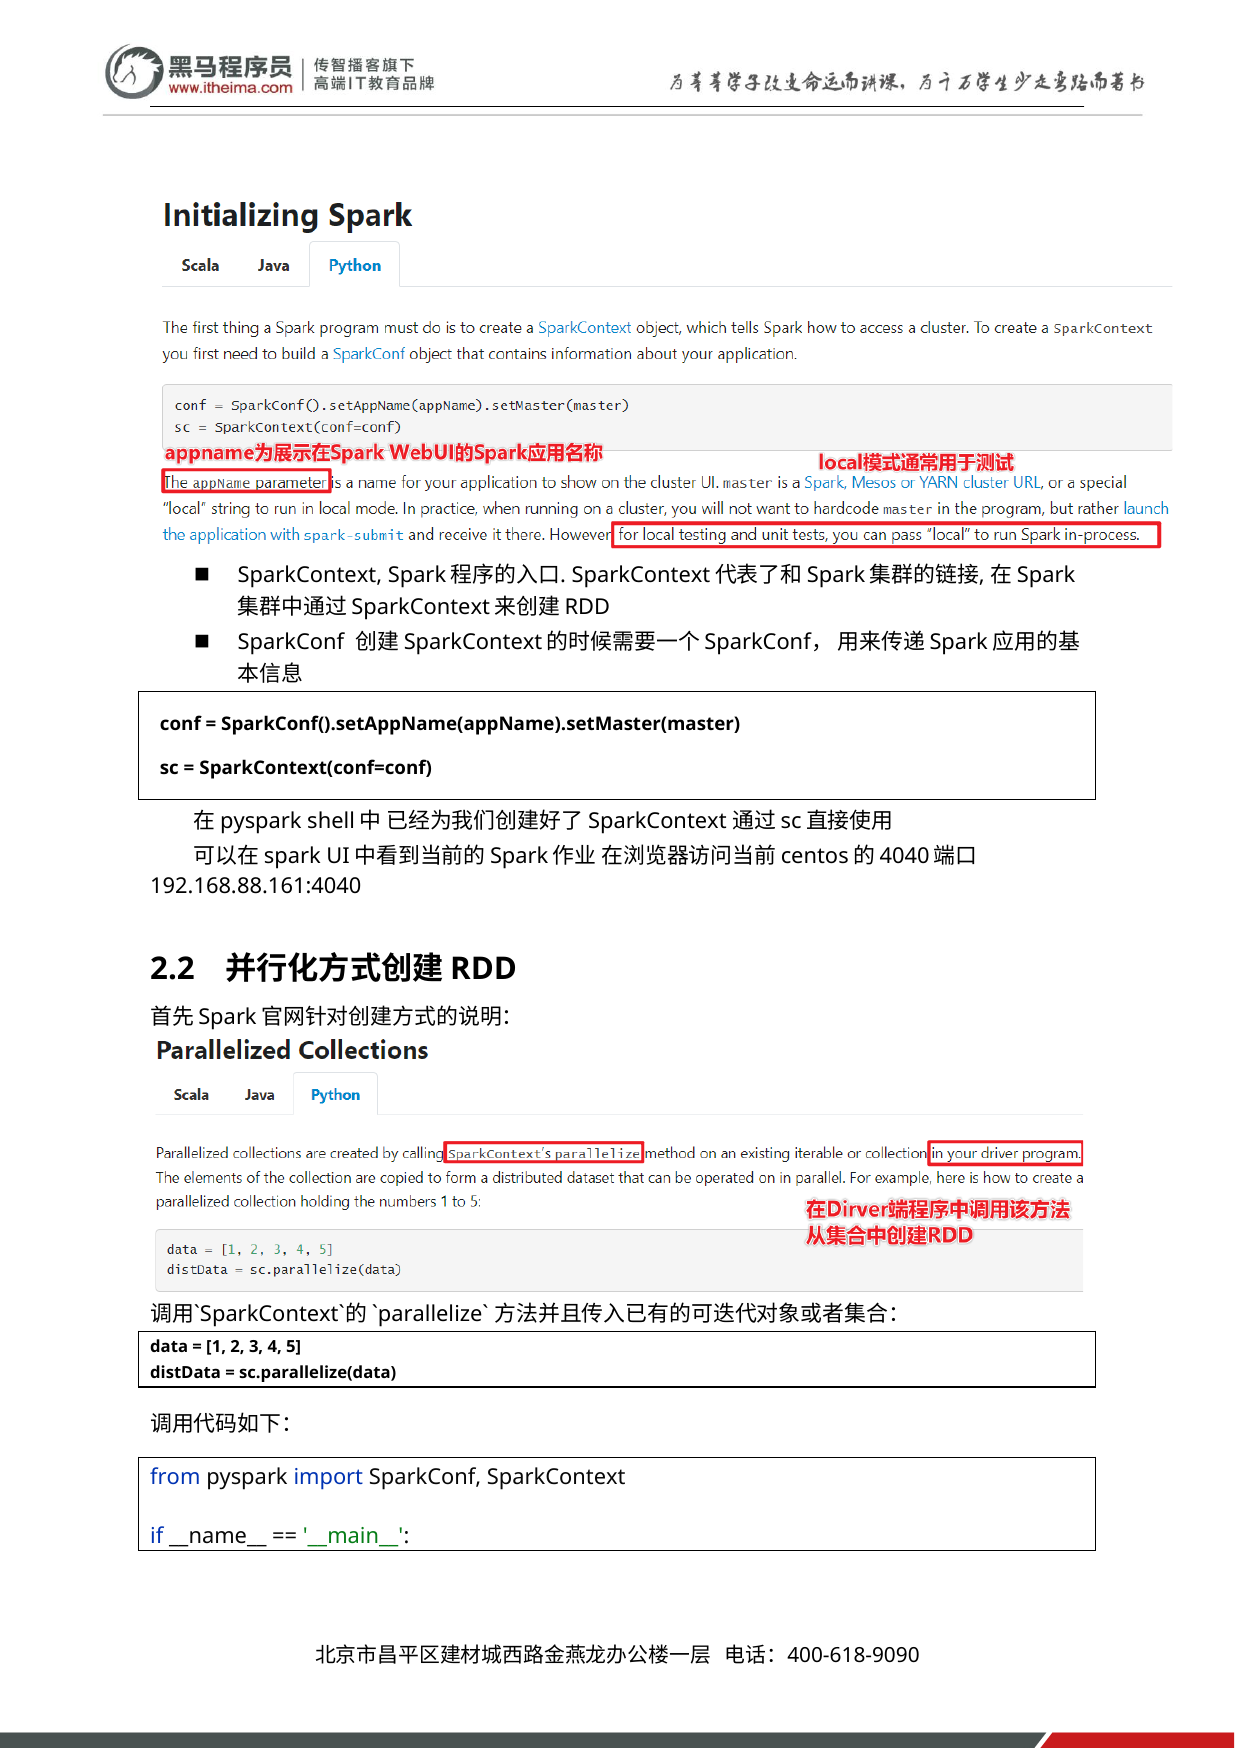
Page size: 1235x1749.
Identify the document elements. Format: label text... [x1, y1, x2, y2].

picture [0, 0, 1235, 123]
text 在pyspark shell中 已经为我们创建好了 SparkContext 通过sc直接使用 [150, 803, 1084, 835]
picture [0, 1673, 1235, 1748]
subtitle 并行化方式创建RDD [150, 943, 1084, 988]
text 调用`SparkContext`的 `parallelize` 方法并且传入已有的可迭代对象或者集合： [150, 1296, 1084, 1327]
picture [150, 1033, 1084, 1293]
text 可以在spark UI中看到当前的Spark作业 在浏览器访问当前centos的4040端口 192.168.88.161:4040 [150, 838, 1084, 899]
text 首先Spark官网针对创建方式的说明： [150, 999, 1084, 1030]
list SparkConf 创建SparkContext的时候需要一个SparkConf， 用来传递Spark应用的基本信息 [194, 624, 1084, 687]
picture [150, 191, 1173, 555]
text 调用代码如下： [150, 1406, 1084, 1438]
table_header data = [1, 2, 3, 4, 5] distData = sc.parallelize(data) [139, 1332, 1095, 1386]
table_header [139, 1458, 1095, 1550]
table_header conf = SparkConf().setAppName(appName).setMaster(master) sc = SparkContext(conf=conf) [139, 692, 1095, 799]
list SparkContext, Spark程序的入口. SparkContext代表了和Spark集群的链接, 在Spark集群中通过SparkContext来创建RDD [194, 557, 1084, 621]
